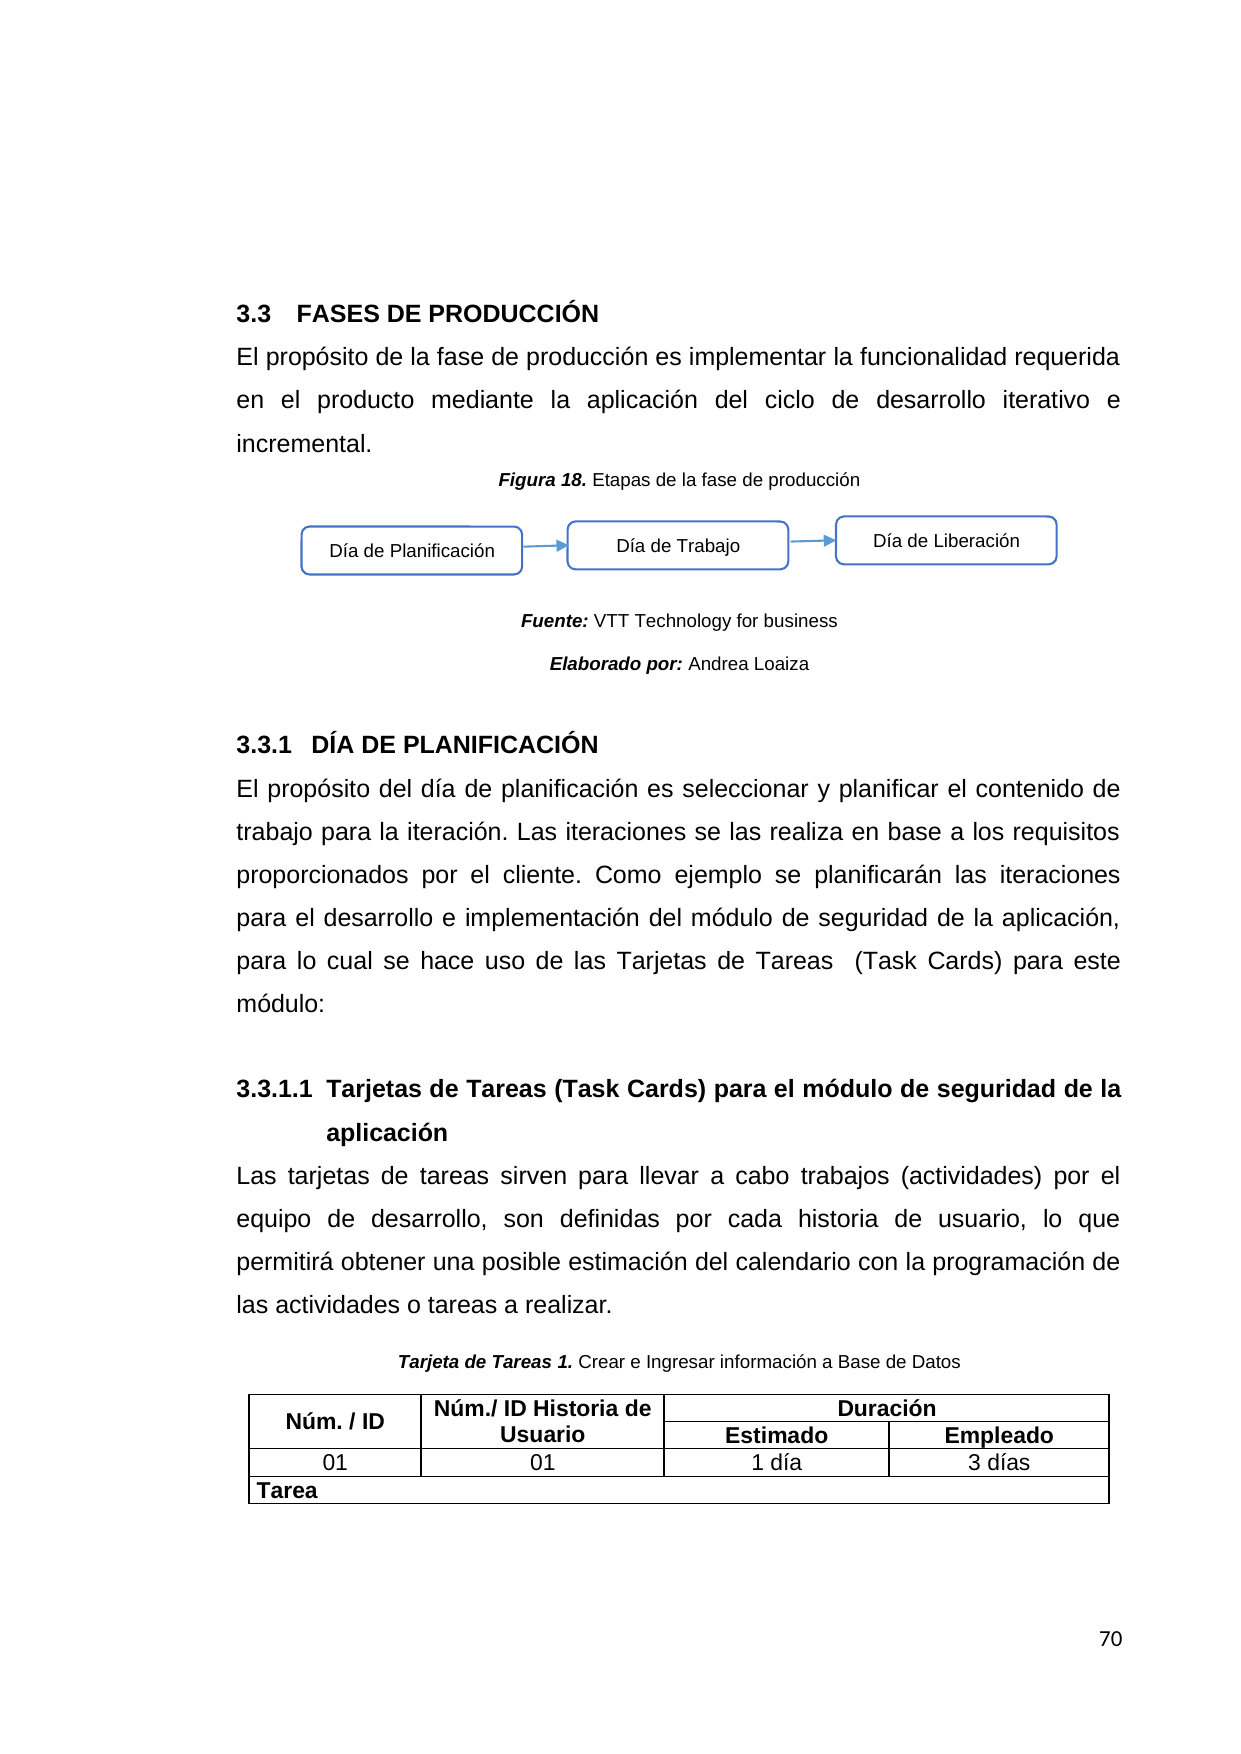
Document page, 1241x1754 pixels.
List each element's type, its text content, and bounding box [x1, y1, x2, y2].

table_cell 3 días [890, 1449, 1108, 1476]
text Tarjeta de Tareas 1. Crear e Ingresar información a Base de Datos [236, 1351, 1122, 1373]
text El propósito del día de planificación es seleccionar y planificar el contenido de trabajo para la iteración. Las iteraciones se las realiza en base a los requisitos proporcionados por el cliente. Como ejemplo se planificarán las iteraciones para el desarrollo e implementación del módulo de seguridad de la aplicación, para lo cual se hace uso de las Tarjetas de Tareas (Task Cards) para este módulo: [236, 774, 1122, 1018]
subtitle DÍA DE PLANIFICACIÓN [236, 731, 1122, 759]
table_cell 1 día [665, 1449, 888, 1476]
text Las tarjetas de tareas sirven para llevar a cabo trabajos (actividades) por el equipo de desarrollo, son definidas por cada historia de usuario, lo que permitirá obtener una posible estimación del calendario con la programación de las actividades o tareas a realizar. [236, 1161, 1122, 1319]
text El propósito de la fase de producción es implementar la funcionalidad requerida en el producto mediante la aplicación del ciclo de desarrollo iterativo e incremental. [236, 342, 1122, 457]
table_cell 01 [422, 1449, 663, 1476]
table_header Núm. / ID [250, 1395, 420, 1448]
table_cell Empleado [890, 1422, 1108, 1448]
table_cell Tarea [250, 1477, 1108, 1503]
subtitle Tarjetas de Tareas (Task Cards) para el módulo de seguridad de la aplicación [236, 1074, 1122, 1146]
table_cell Estimado [665, 1422, 888, 1448]
subtitle FASES DE PRODUCCIÓN [236, 299, 1122, 328]
table_header Duración [665, 1395, 1108, 1421]
table_header Núm./ ID Historia de Usuario [422, 1395, 663, 1448]
table_cell 01 [250, 1449, 420, 1476]
